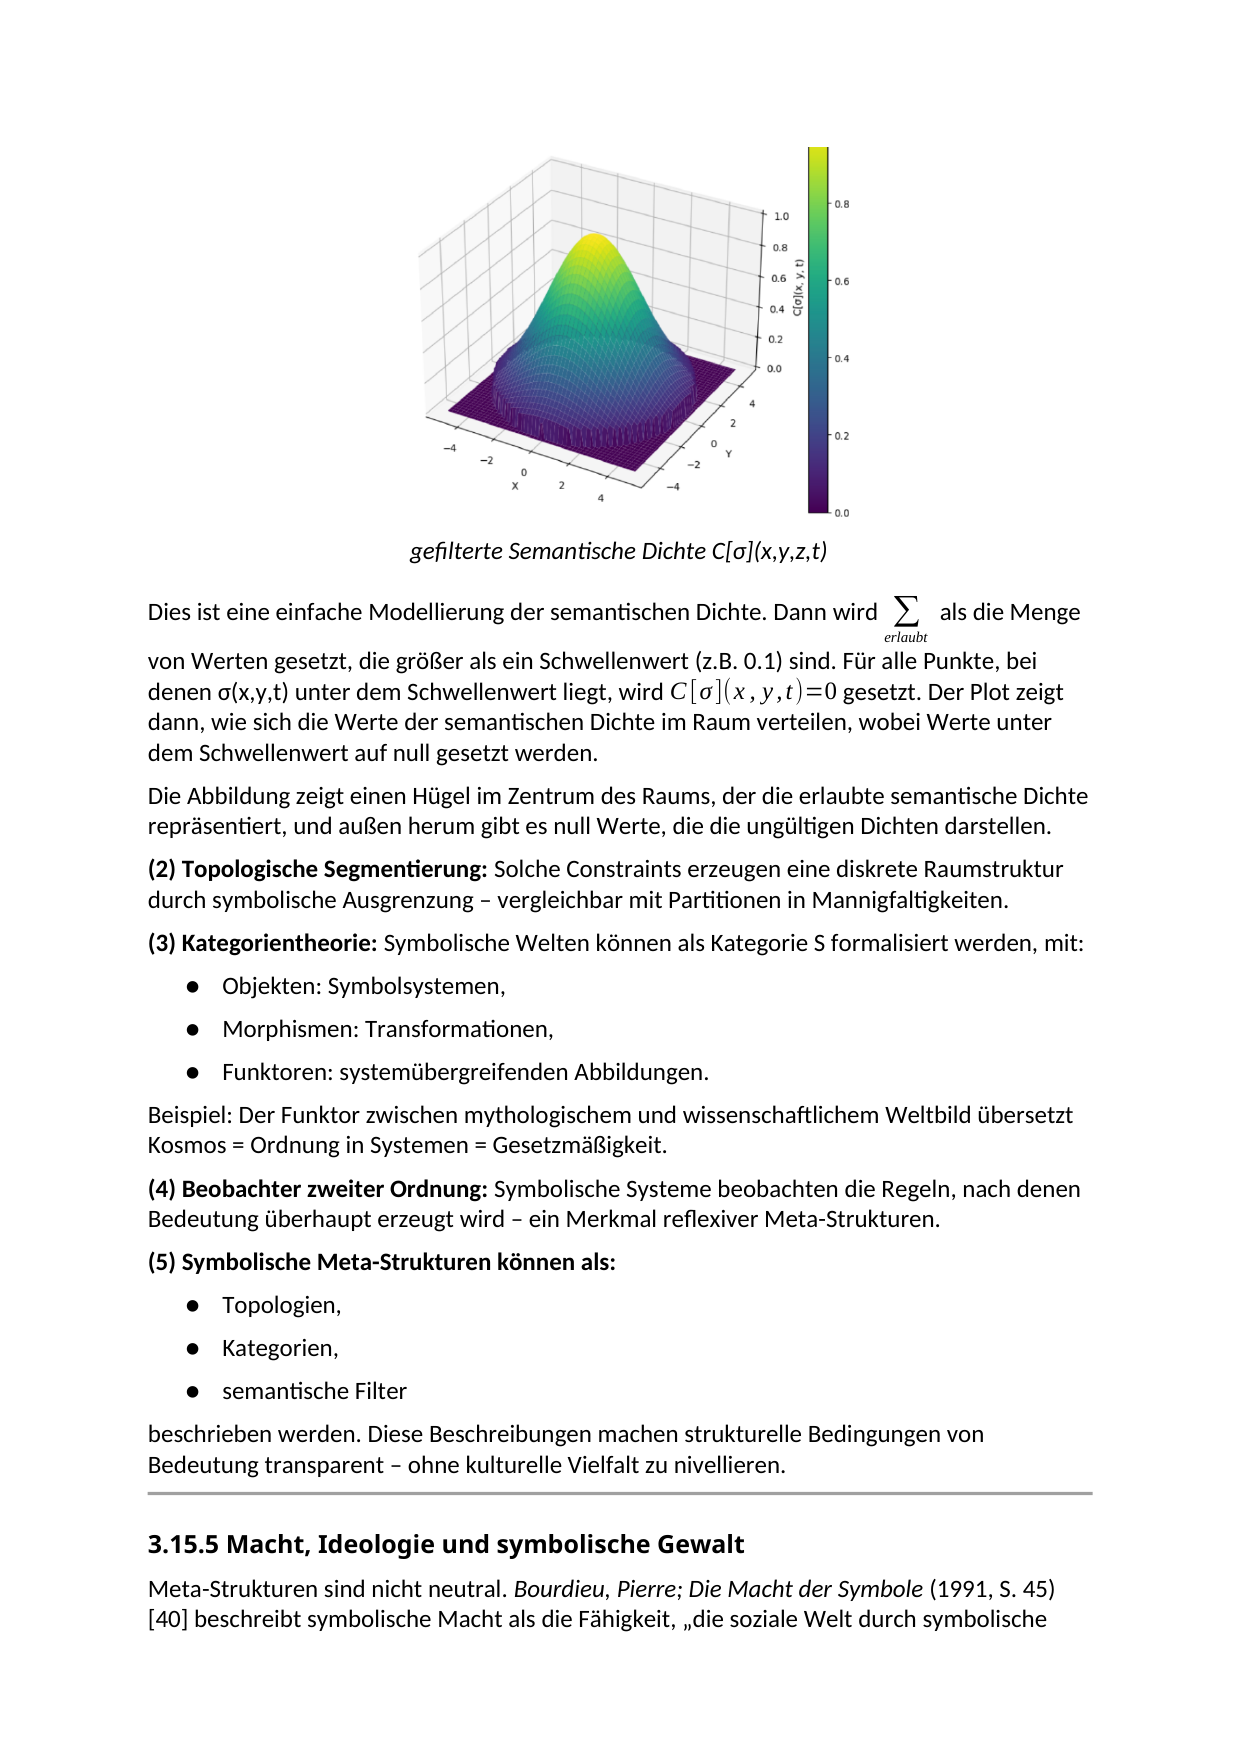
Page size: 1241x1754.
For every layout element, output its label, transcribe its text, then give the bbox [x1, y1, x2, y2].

text Kategorien, [185, 1332, 1093, 1363]
text beschrieben werden. Diese Beschreibungen machen strukturelle Bedingungen von Bedeutung transparent – ohne kulturelle Vielfalt zu nivellieren. [148, 1418, 1093, 1479]
text (5) Symbolische Meta-Strukturen können als: [148, 1246, 1093, 1277]
text Objekten: Symbolsystemen, [185, 970, 1093, 1001]
text (4) Beobachter zweiter Ordnung: Symbolische Systeme beobachten die Regeln, nach denen Bedeutung überhaupt erzeugt wird – ein Merkmal reflexiver Meta-Strukturen. [148, 1173, 1093, 1234]
text (3) Kategorientheorie: Symbolische Welten können als Kategorie S formalisiert werden, mit: [148, 927, 1093, 958]
picture [384, 147, 857, 523]
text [148, 1573, 1093, 1634]
text semantische Filter [185, 1375, 1093, 1406]
text Dies ist eine einfache Modellierung der semantischen Dichte. Dann wird als die Menge von Werten gesetzt, die größer als ein Schwellenwert (z.B. 0.1) sind. Für alle Punkte, bei denen σ(x,y,t) unter dem Schwellenwert liegt, wird gesetzt. Der Plot zeigt dann, wie sich die Werte der semantischen Dichte im Raum verteilen, wobei Werte unter dem Schwellenwert auf null gesetzt werden. [148, 578, 1093, 767]
text Funktoren: systemübergreifenden Abbildungen. [185, 1056, 1093, 1087]
text Beispiel: Der Funktor zwischen mythologischem und wissenschaftlichem Weltbild übersetzt Kosmos = Ordnung in Systemen = Gesetzmäßigkeit. [148, 1099, 1093, 1160]
text Topologien, [185, 1289, 1093, 1320]
text Die Abbildung zeigt einen Hügel im Zentrum des Raums, der die erlaubte semantische Dichte repräsentiert, und außen herum gibt es null Werte, die die ungültigen Dichten darstellen. [148, 780, 1093, 841]
text Morphismen: Transformationen, [185, 1013, 1093, 1044]
subtitle 3.15.5 Macht, Ideologie und symbolische Gewalt [148, 1527, 1093, 1561]
text gefilterte Semantische Dichte C[σ](x,y,z,t) [148, 535, 1093, 566]
text (2) Topologische Segmentierung: Solche Constraints erzeugen eine diskrete Raumstruktur durch symbolische Ausgrenzung – vergleichbar mit Partitionen in Mannigfaltigkeiten. [148, 853, 1093, 914]
